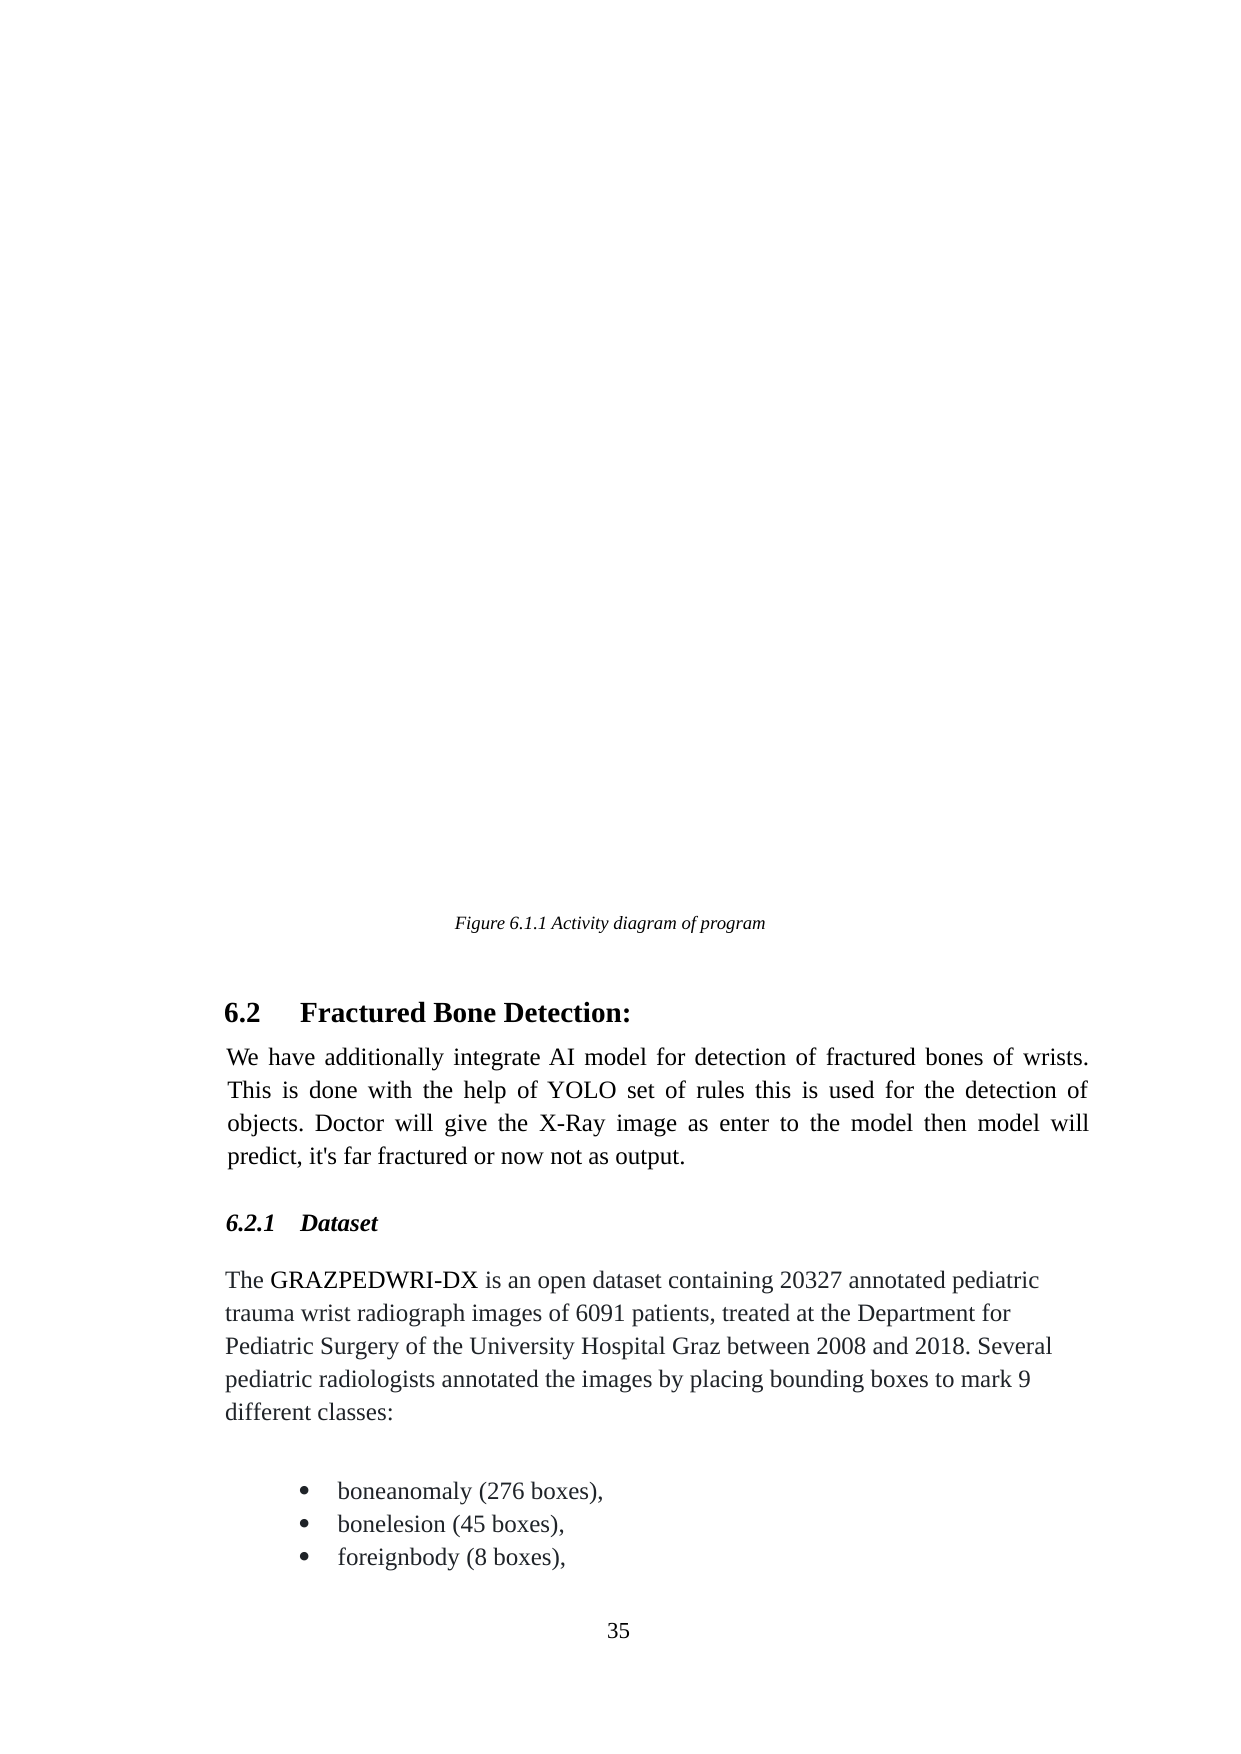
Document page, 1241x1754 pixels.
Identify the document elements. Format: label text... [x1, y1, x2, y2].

list boneanomaly (276 boxes), [300, 1476, 1090, 1505]
subtitle Dataset [226, 1208, 1090, 1237]
text Figure 6.1.1 Activity diagram of program [375, 912, 1017, 933]
list foreignbody (8 boxes), [300, 1542, 1090, 1571]
list bonelesion (45 boxes), [300, 1509, 1090, 1538]
subtitle Fractured Bone Detection: [224, 995, 1090, 1028]
text We have additionally integrate AI model for detection of fractured bones of wrists. This is done with the help of YOLO set of rules this is used for the detection of objects. Doctor will give the X-Ray image as enter to the model then model will predict, it's far fractured or now not as output. [226, 1042, 1090, 1170]
text The GRAZPEDWRI-DX is an open dataset containing 20327 annotated pediatric trauma wrist radiograph images of 6091 patients, treated at the Department for Pediatric Surgery of the University Hospital Graz between 2008 and 2018. Several pediatric radiologists annotated the images by placing bounding boxes to mark 9 different classes: [225, 1265, 1090, 1426]
